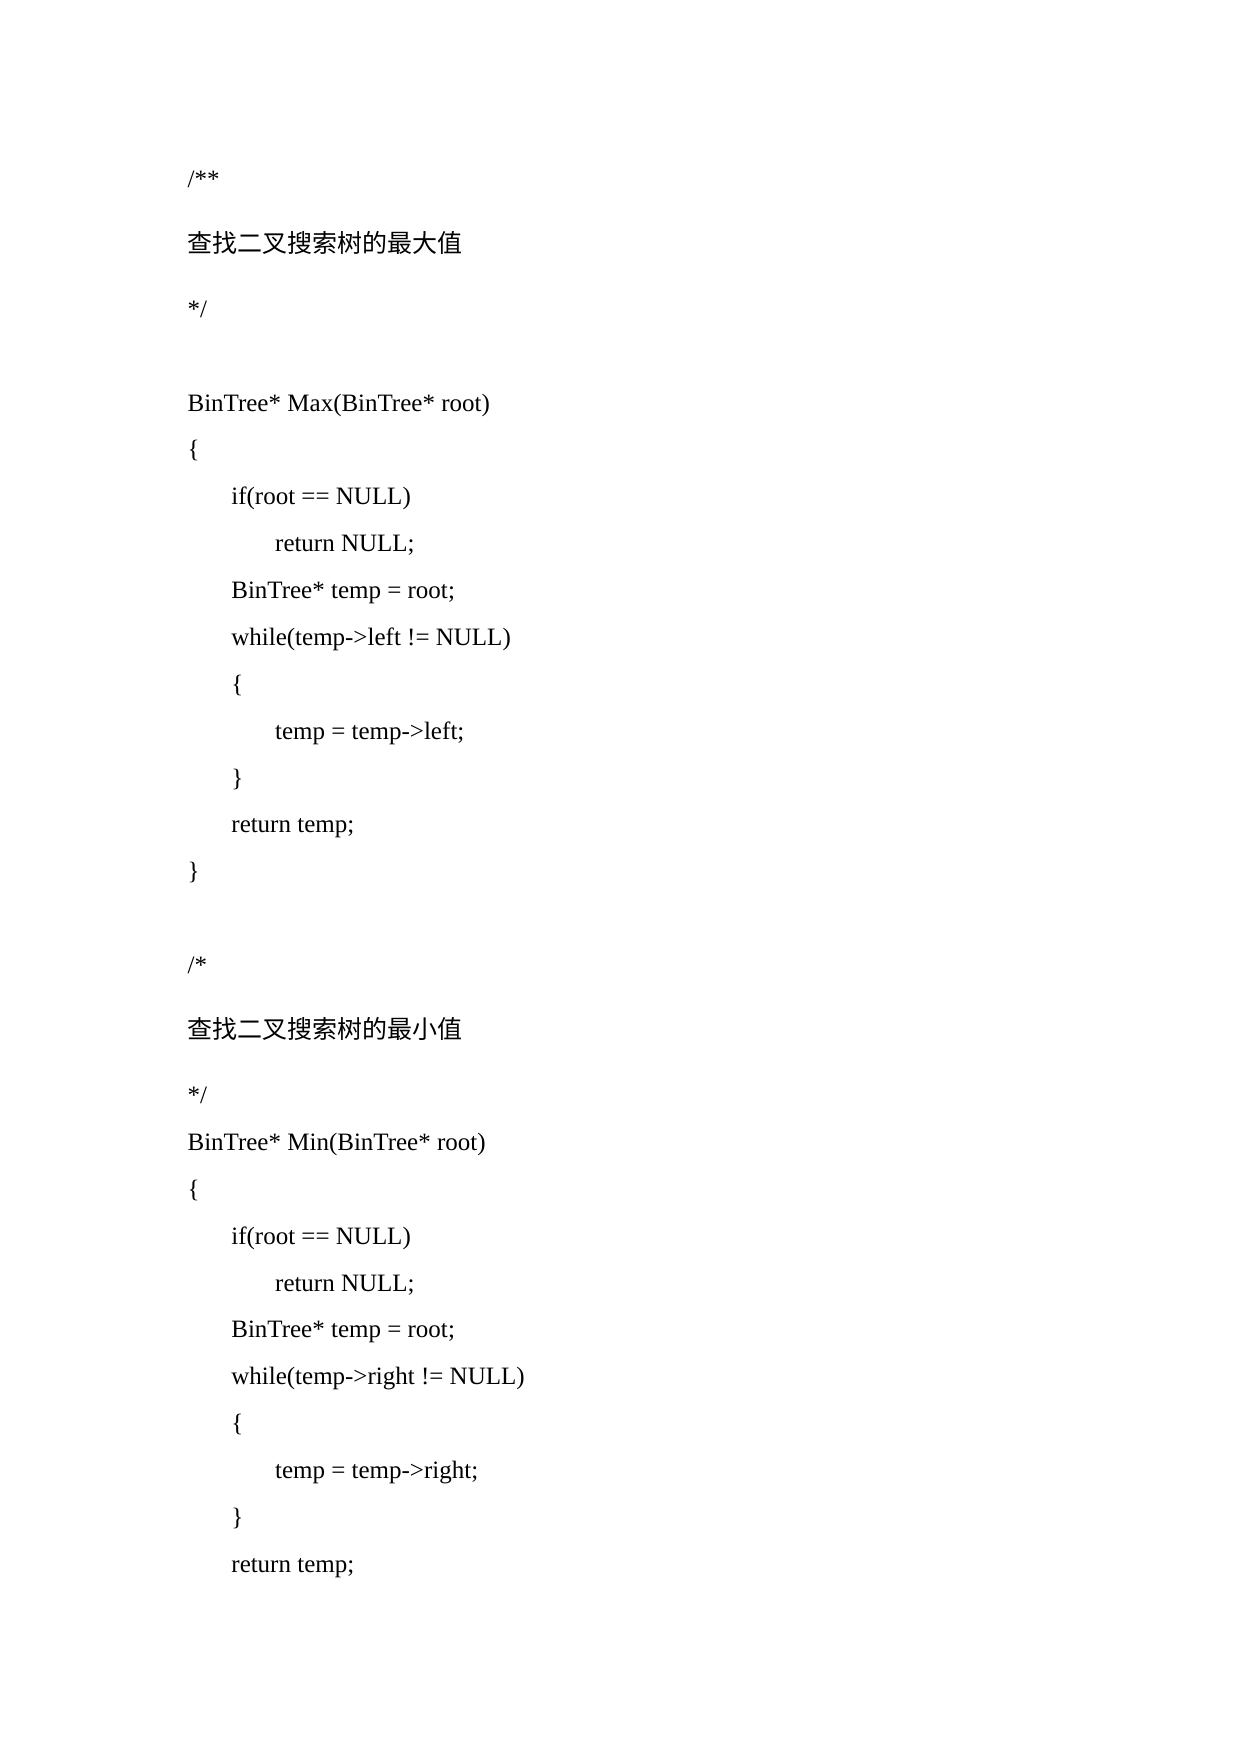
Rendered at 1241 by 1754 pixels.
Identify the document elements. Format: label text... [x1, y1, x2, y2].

text } [187, 761, 1053, 793]
text if(root == NULL) [187, 479, 1053, 512]
text 查找二叉搜索树的最小值 [187, 995, 1053, 1060]
text } [187, 854, 1053, 887]
text { [187, 433, 1053, 465]
text BinTree* Min(BinTree* root) [187, 1125, 1053, 1158]
text /* [187, 948, 1053, 981]
text BinTree* temp = root; [187, 1313, 1053, 1345]
text return NULL; [187, 1266, 1053, 1298]
text 查找二叉搜索树的最大值 [187, 209, 1053, 274]
text { [187, 667, 1053, 699]
text */ [187, 1078, 1053, 1111]
text return NULL; [187, 526, 1053, 559]
text */ [187, 292, 1053, 324]
text temp = temp->left; [187, 714, 1053, 746]
text BinTree* Max(BinTree* root) [187, 386, 1053, 418]
text BinTree* temp = root; [187, 573, 1053, 606]
text if(root == NULL) [187, 1219, 1053, 1251]
text return temp; [187, 808, 1053, 840]
text { [187, 1172, 1053, 1204]
text temp = temp->right; [187, 1453, 1053, 1486]
text while(temp->left != NULL) [187, 620, 1053, 653]
text return temp; [187, 1547, 1053, 1579]
text /** [187, 162, 1053, 194]
text { [187, 1406, 1053, 1439]
text while(temp->right != NULL) [187, 1359, 1053, 1392]
text } [187, 1500, 1053, 1533]
